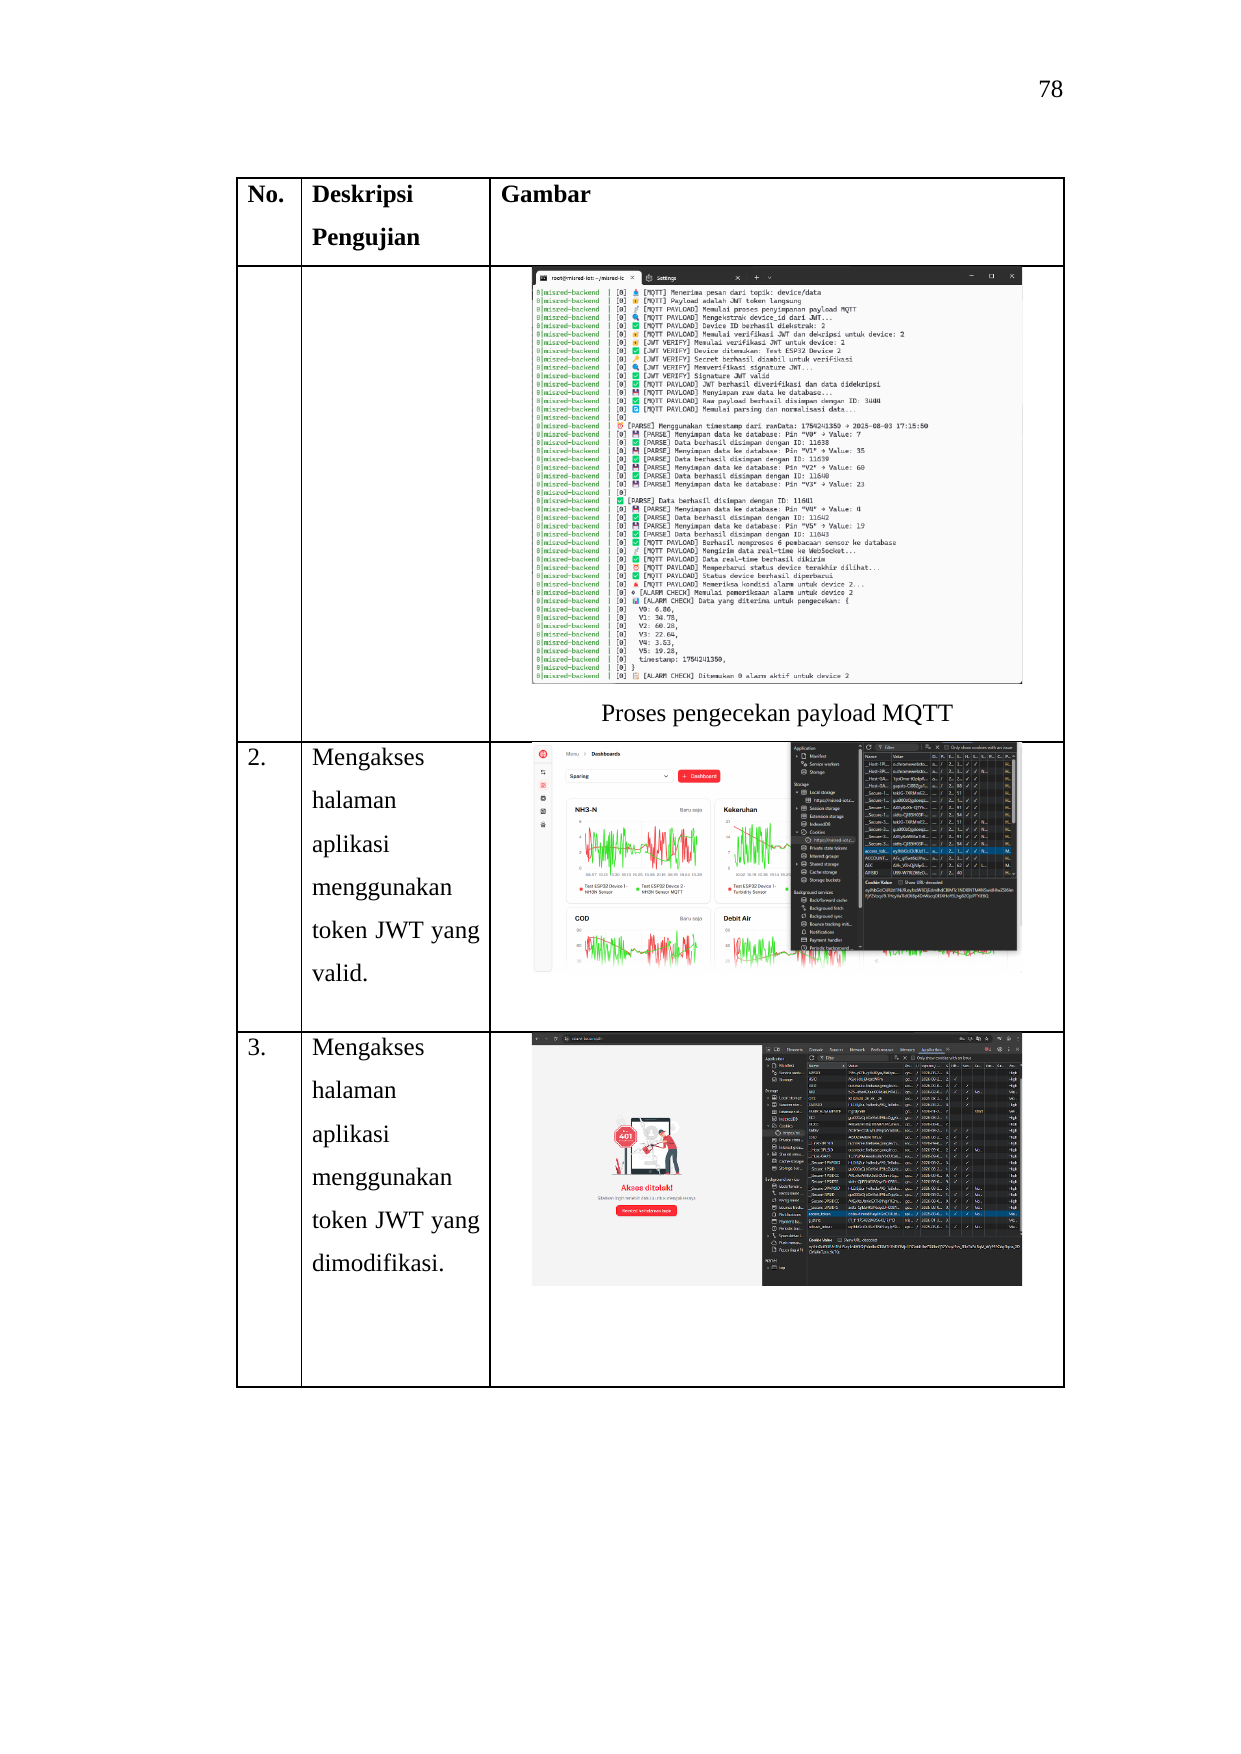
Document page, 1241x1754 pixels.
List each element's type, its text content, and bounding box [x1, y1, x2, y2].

table_cell 1. [238, 267, 301, 741]
table_header Gambar [491, 179, 1063, 265]
table_cell Mengakses halaman aplikasi menggunakan token JWT yang dimodifikasi. [302, 1033, 489, 1386]
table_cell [302, 267, 489, 741]
table_header Deskripsi Pengujian [302, 179, 489, 265]
table_cell [491, 1033, 1063, 1386]
table_cell 3. [238, 1033, 301, 1386]
table_cell 2. [238, 743, 301, 1031]
table_cell Mengakses halaman aplikasi menggunakan token JWT yang valid. [302, 743, 489, 1031]
table_cell [491, 743, 1063, 1031]
picture [531, 1032, 1023, 1286]
picture [531, 266, 1023, 684]
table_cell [491, 267, 1063, 741]
picture [531, 742, 1023, 974]
table_header No. [238, 179, 301, 265]
